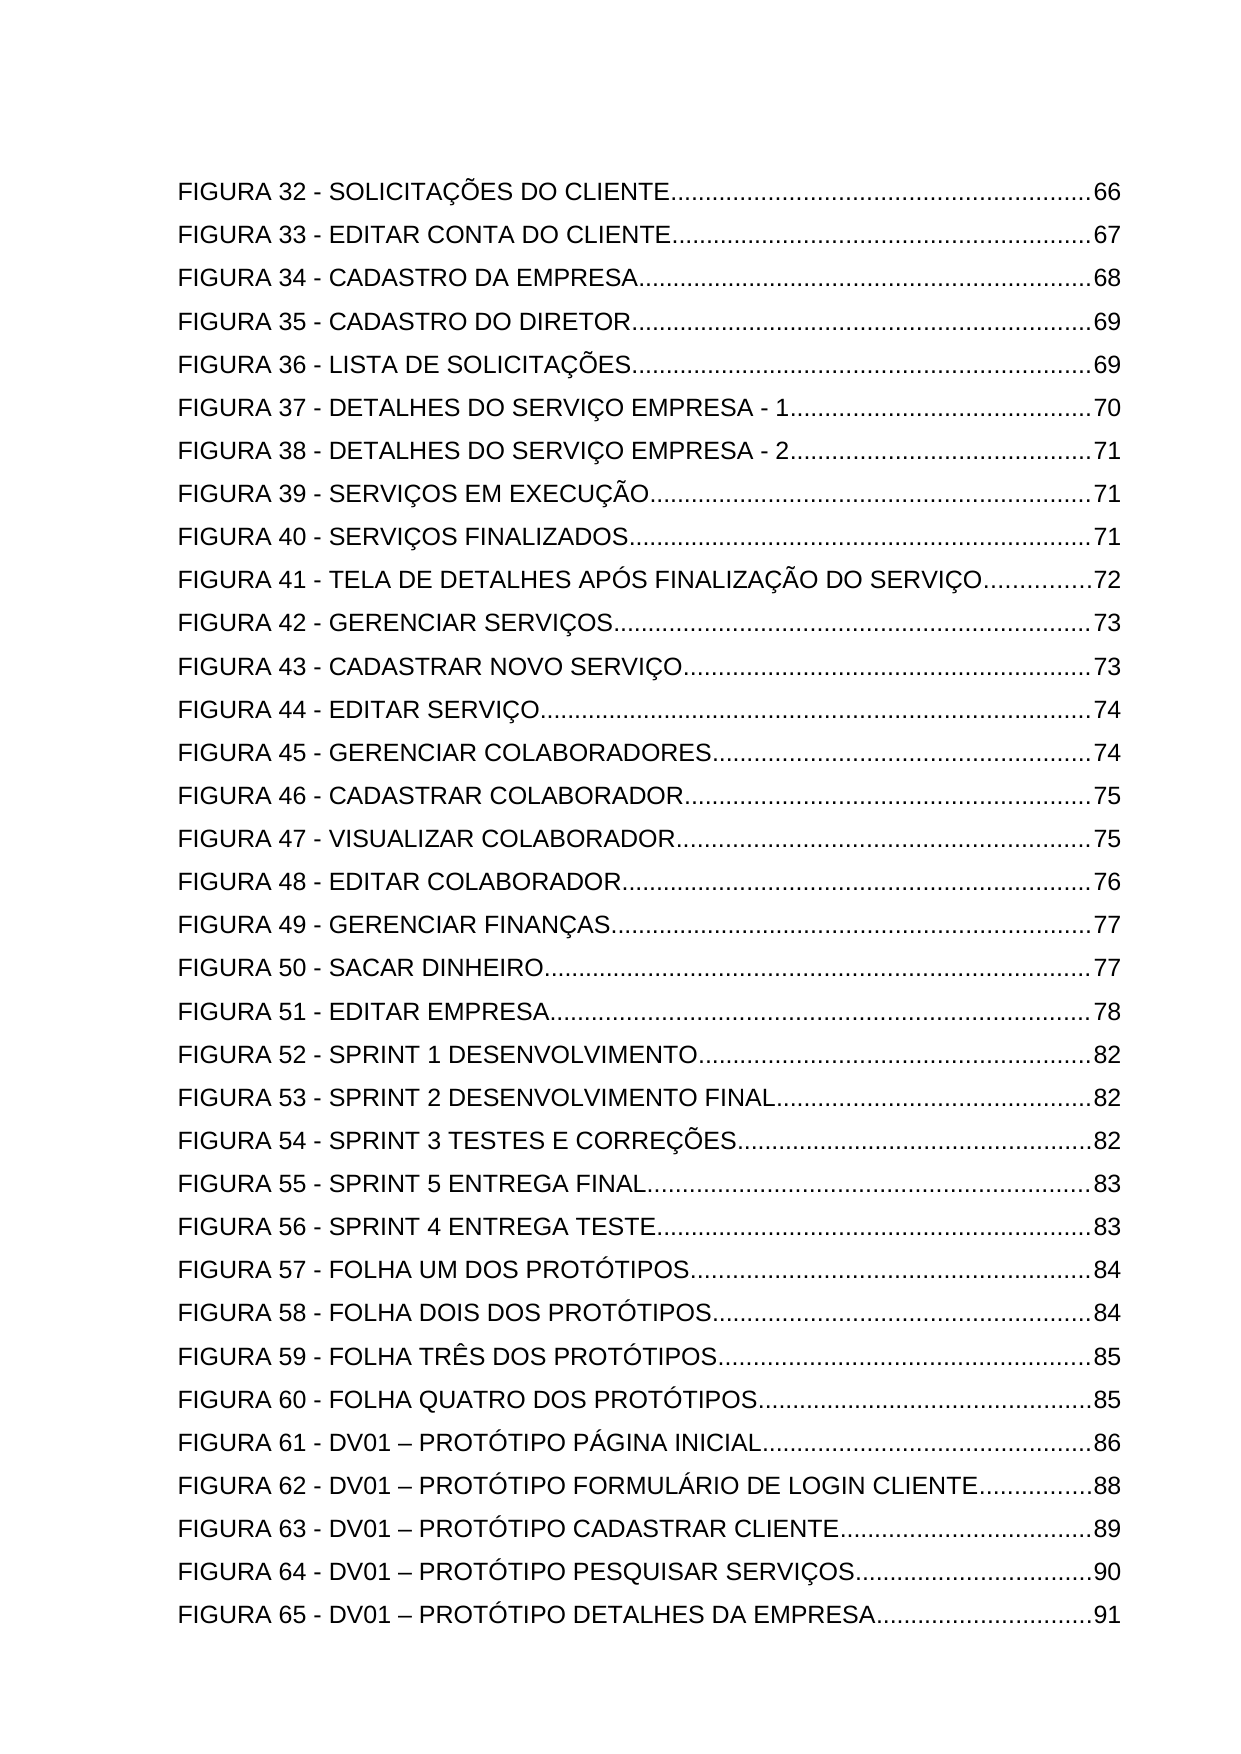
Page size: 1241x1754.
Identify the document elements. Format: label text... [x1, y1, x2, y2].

text FIGURA 43 - CADASTRAR NOVO SERVIÇO 73 [177, 652, 1122, 680]
text FIGURA 49 - GERENCIAR FINANÇAS 77 [177, 910, 1122, 939]
text FIGURA 32 - SOLICITAÇÕES DO CLIENTE 66 [177, 177, 1122, 206]
text FIGURA 35 - CADASTRO DO DIRETOR 69 [177, 307, 1122, 335]
text FIGURA 54 - SPRINT 3 TESTES E CORREÇÕES 82 [177, 1126, 1122, 1155]
text FIGURA 45 - GERENCIAR COLABORADORES 74 [177, 738, 1122, 767]
text FIGURA 40 - SERVIÇOS FINALIZADOS 71 [177, 522, 1122, 551]
text FIGURA 64 - DV01 – PROTÓTIPO PESQUISAR SERVIÇOS 90 [177, 1557, 1122, 1586]
text FIGURA 58 - FOLHA DOIS DOS PROTÓTIPOS 84 [177, 1298, 1122, 1327]
text FIGURA 36 - LISTA DE SOLICITAÇÕES 69 [177, 350, 1122, 378]
text FIGURA 42 - GERENCIAR SERVIÇOS 73 [177, 608, 1122, 637]
text FIGURA 41 - TELA DE DETALHES APÓS FINALIZAÇÃO DO SERVIÇO 72 [177, 565, 1122, 594]
text FIGURA 61 - DV01 – PROTÓTIPO PÁGINA INICIAL 86 [177, 1428, 1122, 1457]
text FIGURA 56 - SPRINT 4 ENTREGA TESTE 83 [177, 1212, 1122, 1241]
text FIGURA 48 - EDITAR COLABORADOR 76 [177, 867, 1122, 896]
text FIGURA 53 - SPRINT 2 DESENVOLVIMENTO FINAL 82 [177, 1083, 1122, 1112]
text FIGURA 39 - SERVIÇOS EM EXECUÇÃO 71 [177, 479, 1122, 508]
text FIGURA 55 - SPRINT 5 ENTREGA FINAL 83 [177, 1169, 1122, 1198]
text FIGURA 50 - SACAR DINHEIRO 77 [177, 953, 1122, 982]
text FIGURA 44 - EDITAR SERVIÇO 74 [177, 695, 1122, 723]
text FIGURA 37 - DETALHES DO SERVIÇO EMPRESA - 1 70 [177, 393, 1122, 422]
text FIGURA 63 - DV01 – PROTÓTIPO CADASTRAR CLIENTE 89 [177, 1514, 1122, 1543]
text FIGURA 38 - DETALHES DO SERVIÇO EMPRESA - 2 71 [177, 436, 1122, 465]
text FIGURA 65 - DV01 – PROTÓTIPO DETALHES DA EMPRESA 91 [177, 1600, 1122, 1629]
text FIGURA 60 - FOLHA QUATRO DOS PROTÓTIPOS 85 [177, 1385, 1122, 1413]
text FIGURA 62 - DV01 – PROTÓTIPO FORMULÁRIO DE LOGIN CLIENTE 88 [177, 1471, 1122, 1500]
text FIGURA 51 - EDITAR EMPRESA 78 [177, 997, 1122, 1025]
text FIGURA 52 - SPRINT 1 DESENVOLVIMENTO 82 [177, 1040, 1122, 1068]
text FIGURA 57 - FOLHA UM DOS PROTÓTIPOS 84 [177, 1255, 1122, 1284]
text FIGURA 34 - CADASTRO DA EMPRESA 68 [177, 263, 1122, 292]
text FIGURA 47 - VISUALIZAR COLABORADOR 75 [177, 824, 1122, 853]
text FIGURA 33 - EDITAR CONTA DO CLIENTE 67 [177, 220, 1122, 249]
text FIGURA 46 - CADASTRAR COLABORADOR 75 [177, 781, 1122, 810]
text FIGURA 59 - FOLHA TRÊS DOS PROTÓTIPOS 85 [177, 1342, 1122, 1370]
